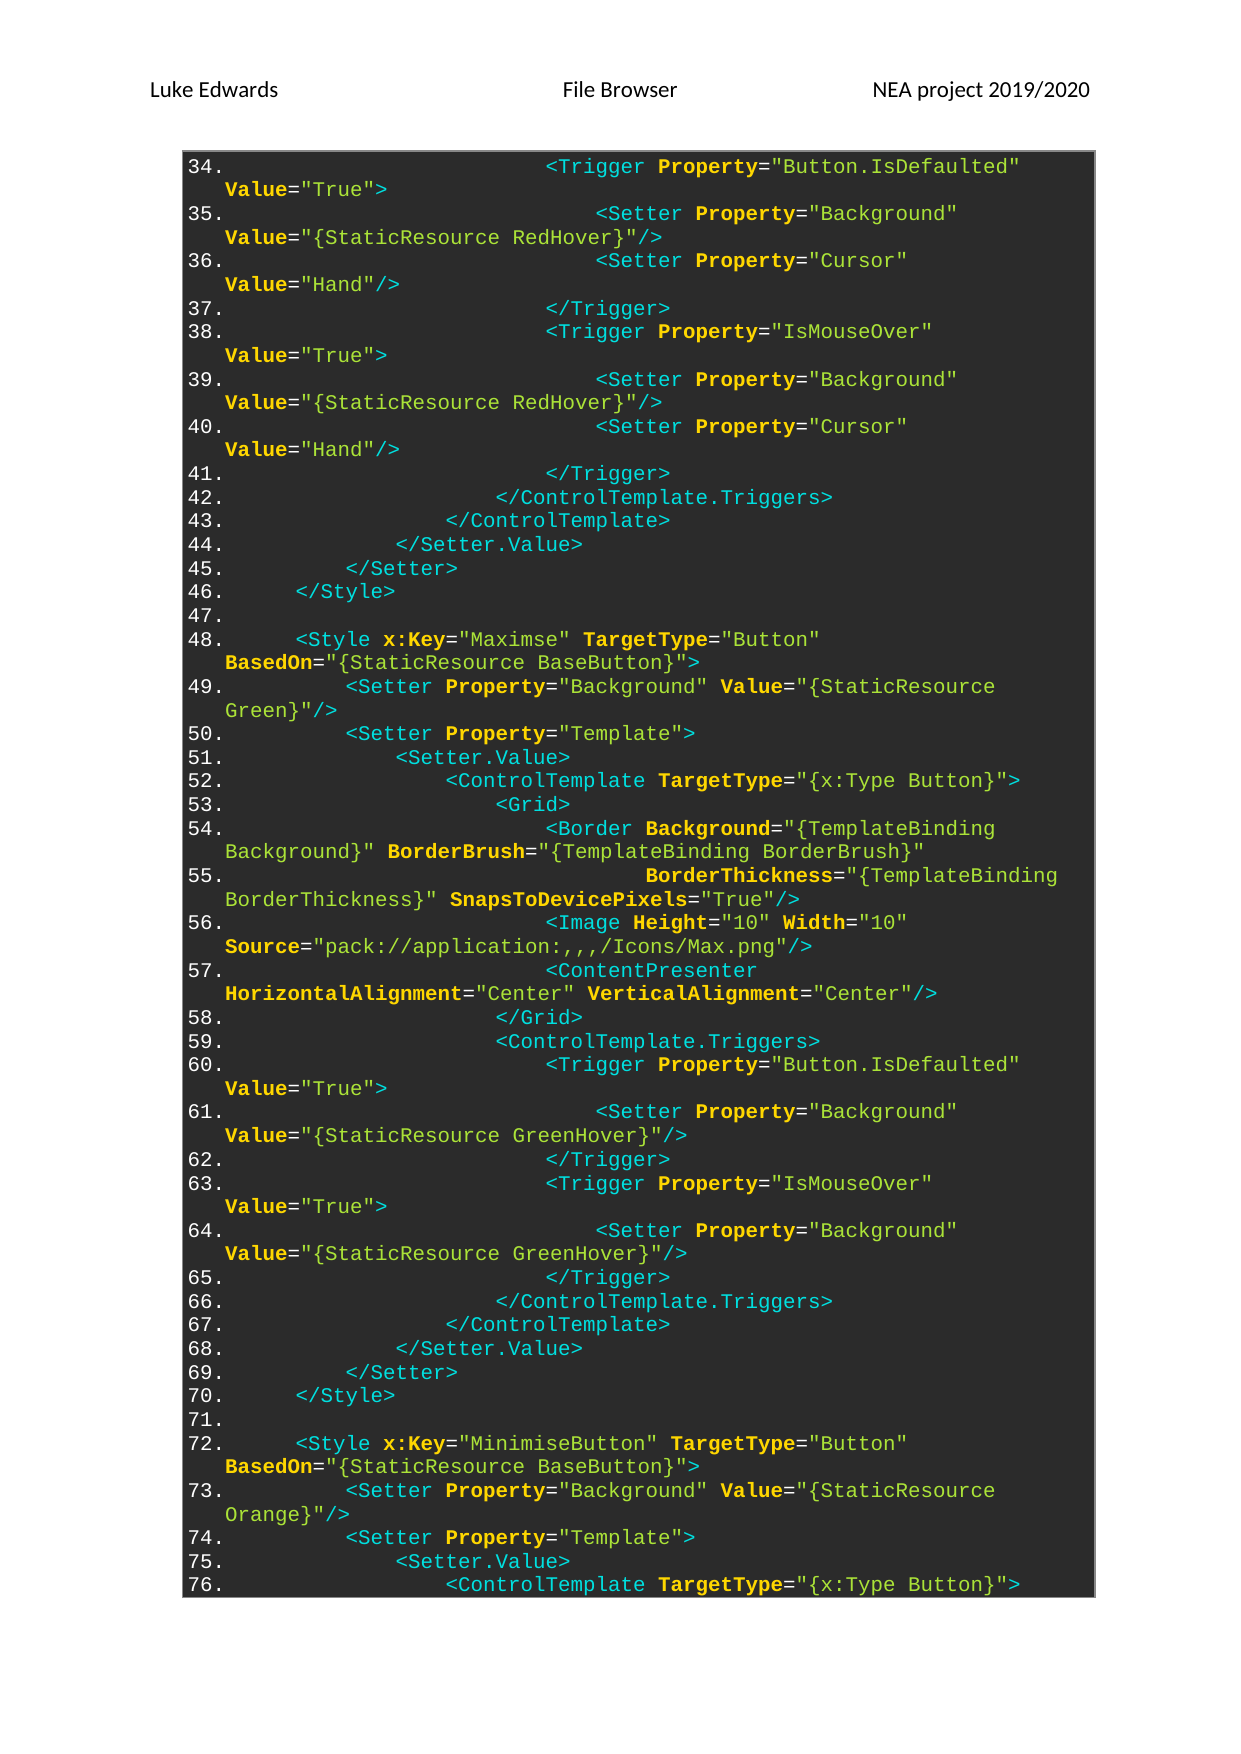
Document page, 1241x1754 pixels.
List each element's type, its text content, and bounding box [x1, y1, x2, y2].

list <ContentPresenter HorizontalAlignment="Center" VerticalAlignment="Center"/> [183, 954, 1094, 1001]
list </ControlTemplate.Triggers> [183, 1285, 1094, 1309]
list <Setter.Value> [183, 741, 1094, 765]
list <Setter Property="Cursor" Value="Hand"/> [183, 410, 1094, 457]
list </Trigger> [183, 457, 1094, 481]
list </Style> [183, 1379, 1094, 1403]
list <Border Background="{TemplateBinding Background}" BorderBrush="{TemplateBinding BorderBrush}" [183, 812, 1094, 859]
list <ControlTemplate.Triggers> [183, 1025, 1094, 1048]
list </Trigger> [183, 1143, 1094, 1167]
list </ControlTemplate> [183, 505, 1094, 528]
list <ControlTemplate TargetType="{x:Type Button}"> [183, 1569, 1094, 1597]
list <Setter Property="Cursor" Value="Hand"/> [183, 244, 1094, 292]
list <Image Height="10" Width="10" Source="pack://application:,,,/Icons/Max.png"/> [183, 907, 1094, 954]
list <ControlTemplate TargetType="{x:Type Button}"> [183, 765, 1094, 788]
list </Grid> [183, 1001, 1094, 1025]
list <Setter.Value> [183, 1545, 1094, 1569]
list <Setter Property="Template"> [183, 1521, 1094, 1545]
list <Trigger Property="IsMouseOver" Value="True"> [183, 1167, 1094, 1214]
list <Trigger Property="Button.IsDefaulted" Value="True"> [183, 1048, 1094, 1096]
list <Setter Property="Background" Value="{StaticResource RedHover}"/> [183, 363, 1094, 410]
list <Grid> [183, 788, 1094, 812]
list <Setter Property="Background" Value="{StaticResource Green}"/> [183, 670, 1094, 717]
list BorderThickness="{TemplateBinding BorderThickness}" SnapsToDevicePixels="True"/> [183, 859, 1094, 907]
list <Setter Property="Background" Value="{StaticResource GreenHover}"/> [183, 1214, 1094, 1261]
list <Setter Property="Background" Value="{StaticResource RedHover}"/> [183, 197, 1094, 244]
list </Style> [183, 576, 1094, 599]
list <Trigger Property="Button.IsDefaulted" Value="True"> [183, 152, 1094, 197]
list <Style x:Key="Maximse" TargetType="Button" BasedOn="{StaticResource BaseButton}"> [183, 623, 1094, 670]
list </ControlTemplate> [183, 1309, 1094, 1332]
list <Setter Property="Background" Value="{StaticResource Orange}"/> [183, 1474, 1094, 1521]
list </Setter> [183, 552, 1094, 576]
list </Setter> [183, 1356, 1094, 1379]
list <Trigger Property="IsMouseOver" Value="True"> [183, 316, 1094, 363]
list </Setter.Value> [183, 1332, 1094, 1356]
list <Setter Property="Template"> [183, 717, 1094, 741]
list <Setter Property="Background" Value="{StaticResource GreenHover}"/> [183, 1096, 1094, 1143]
list </ControlTemplate.Triggers> [183, 481, 1094, 505]
list <Style x:Key="MinimiseButton" TargetType="Button" BasedOn="{StaticResource BaseButton}"> [183, 1427, 1094, 1474]
list </Trigger> [183, 1261, 1094, 1285]
list </Trigger> [183, 292, 1094, 316]
list </Setter.Value> [183, 528, 1094, 552]
